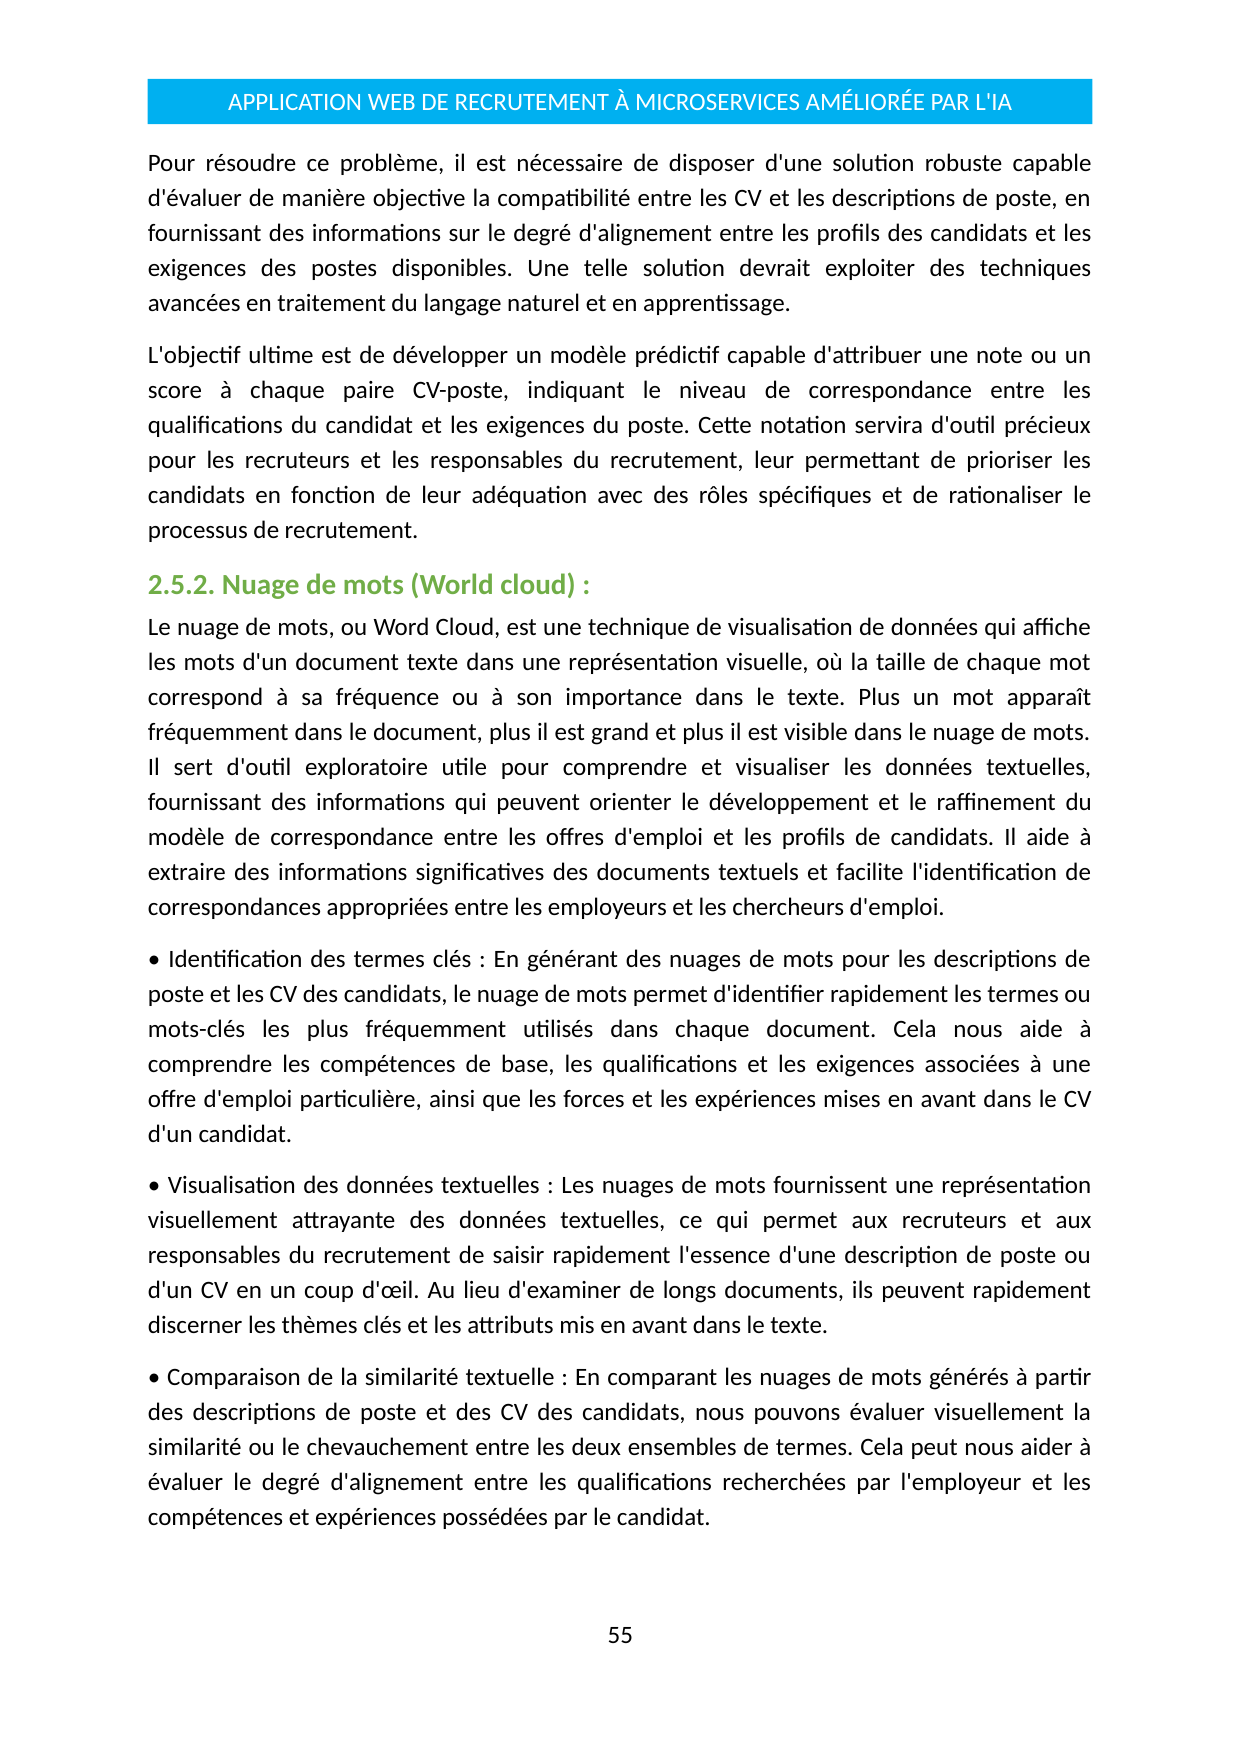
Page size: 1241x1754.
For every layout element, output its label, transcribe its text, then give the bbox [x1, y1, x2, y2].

text Le nuage de mots, ou Word Cloud, est une technique de visualisation de données qui affiche les mots d'un document texte dans une représentation visuelle, où la taille de chaque mot correspond à sa fréquence ou à son importance dans le texte. Plus un mot apparaît fréquemment dans le document, plus il est grand et plus il est visible dans le nuage de mots. Il sert d'outil exploratoire utile pour comprendre et visualiser les données textuelles, fournissant des informations qui peuvent orienter le développement et le raffinement du modèle de correspondance entre les offres d'emploi et les profils de candidats. Il aide à extraire des informations significatives des documents textuels et facilite l'identification de correspondances appropriées entre les employeurs et les chercheurs d'emploi. [148, 611, 1093, 922]
text • Visualisation des données textuelles : Les nuages de mots fournissent une représentation visuellement attrayante des données textuelles, ce qui permet aux recruteurs et aux responsables du recrutement de saisir rapidement l'essence d'une description de poste ou d'un CV en un coup d'œil. Au lieu d'examiner de longs documents, ils peuvent rapidement discerner les thèmes clés et les attributs mis en avant dans le texte. [148, 1169, 1093, 1340]
text • Identification des termes clés : En générant des nuages de mots pour les descriptions de poste et les CV des candidats, le nuage de mots permet d'identifier rapidement les termes ou mots-clés les plus fréquemment utilisés dans chaque document. Cela nous aide à comprendre les compétences de base, les qualifications et les exigences associées à une offre d'emploi particulière, ainsi que les forces et les expériences mises en avant dans le CV d'un candidat. [148, 943, 1093, 1148]
text • Comparaison de la similarité textuelle : En comparant les nuages de mots générés à partir des descriptions de poste et des CV des candidats, nous pouvons évaluer visuellement la similarité ou le chevauchement entre les deux ensembles de termes. Cela peut nous aider à évaluer le degré d'alignement entre les qualifications recherchées par l'employeur et les compétences et expériences possédées par le candidat. [148, 1361, 1093, 1532]
subtitle 2.5.2. Nuage de mots (World cloud) : [148, 566, 1093, 602]
text Pour résoudre ce problème, il est nécessaire de disposer d'une solution robuste capable d'évaluer de manière objective la compatibilité entre les CV et les descriptions de poste, en fournissant des informations sur le degré d'alignement entre les profils des candidats et les exigences des postes disponibles. Une telle solution devrait exploiter des techniques avancées en traitement du langage naturel et en apprentissage. [148, 148, 1093, 318]
text L'objectif ultime est de développer un modèle prédictif capable d'attribuer une note ou un score à chaque paire CV-poste, indiquant le niveau de correspondance entre les qualifications du candidat et les exigences du poste. Cette notation servira d'outil précieux pour les recruteurs et les responsables du recrutement, leur permettant de prioriser les candidats en fonction de leur adéquation avec des rôles spécifiques et de rationaliser le processus de recrutement. [148, 339, 1093, 545]
